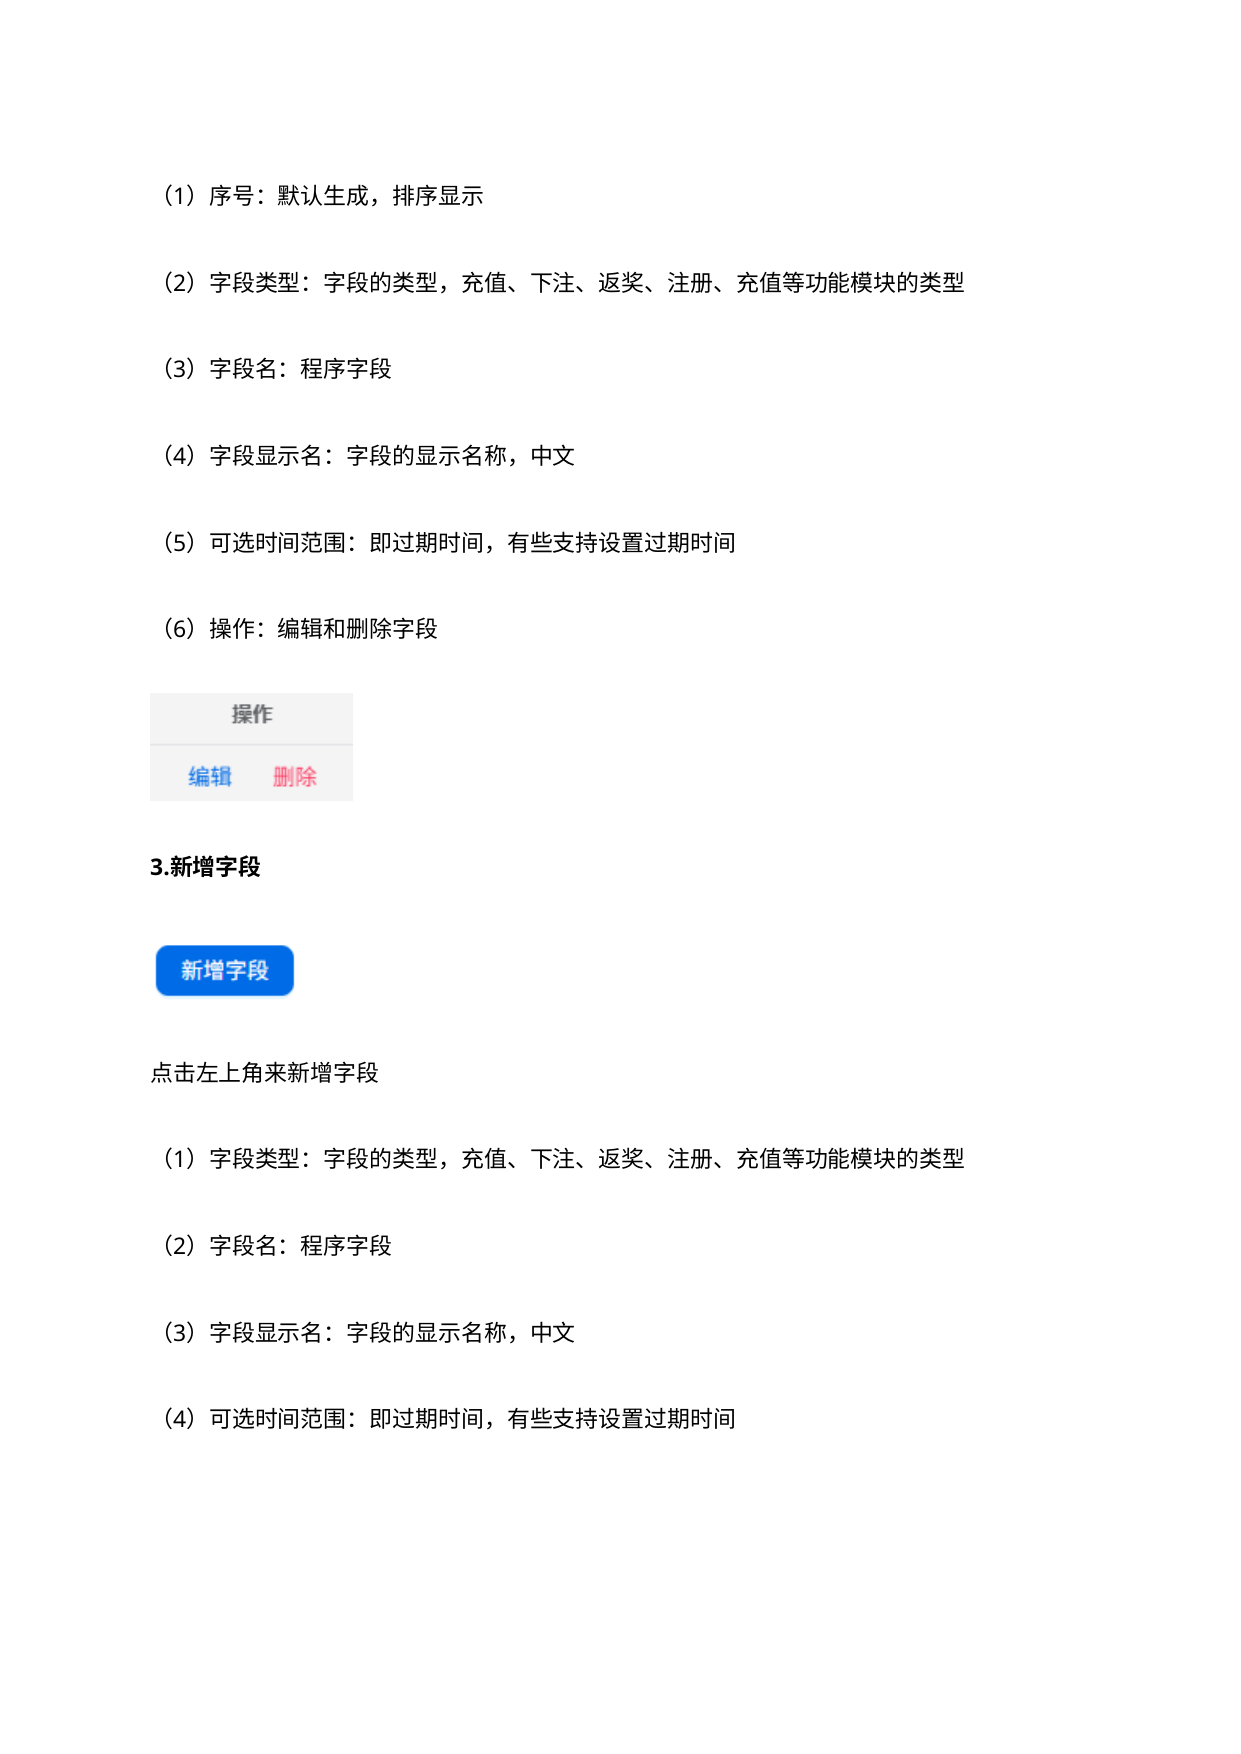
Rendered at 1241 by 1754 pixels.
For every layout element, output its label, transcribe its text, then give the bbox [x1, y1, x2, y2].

text （1）序号：默认生成，排序显示 [150, 162, 1090, 227]
picture [150, 693, 354, 801]
text （4）可选时间范围：即过期时间，有些支持设置过期时间 [150, 1385, 1090, 1450]
text （3）字段名：程序字段 [150, 335, 1090, 400]
text （2）字段名：程序字段 [150, 1212, 1090, 1277]
text 点击左上角来新增字段 [150, 1039, 1090, 1104]
text （6）操作：编辑和删除字段 [150, 595, 1090, 660]
text （1）字段类型：字段的类型，充值、下注、返奖、注册、充值等功能模块的类型 [150, 1125, 1090, 1190]
text （4）字段显示名：字段的显示名称，中文 [150, 422, 1090, 487]
picture [150, 933, 302, 1004]
text 3.新增字段 [150, 833, 1090, 898]
text （5）可选时间范围：即过期时间，有些支持设置过期时间 [150, 509, 1090, 574]
text （3）字段显示名：字段的显示名称，中文 [150, 1299, 1090, 1364]
text （2）字段类型：字段的类型，充值、下注、返奖、注册、充值等功能模块的类型 [150, 249, 1090, 314]
